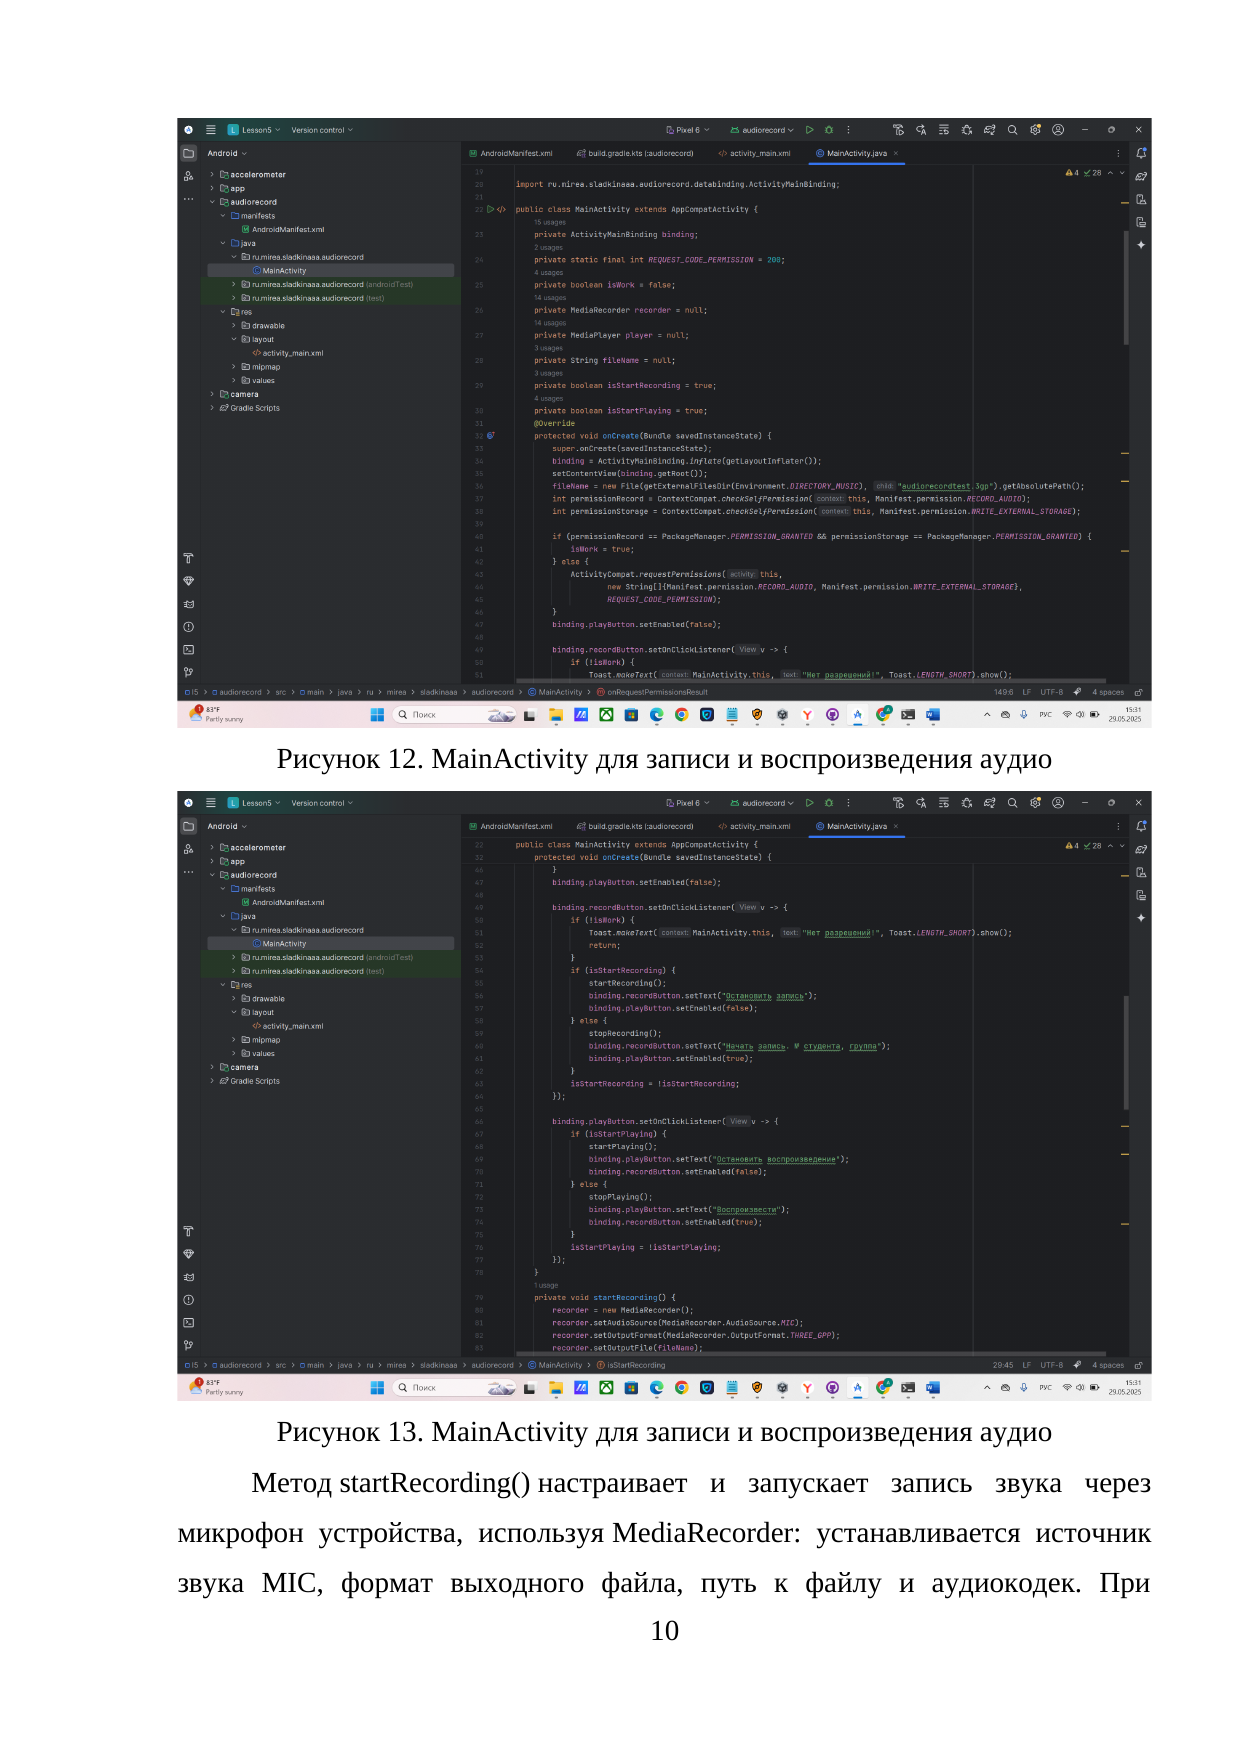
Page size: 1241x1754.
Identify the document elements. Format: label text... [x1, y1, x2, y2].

text Рисунок 12. MainActivity для записи и воспроизведения аудио [177, 741, 1152, 775]
picture [177, 118, 1152, 728]
picture [177, 791, 1152, 1401]
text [177, 1465, 1152, 1599]
text Рисунок 13. MainActivity для записи и воспроизведения аудио [177, 1414, 1152, 1448]
